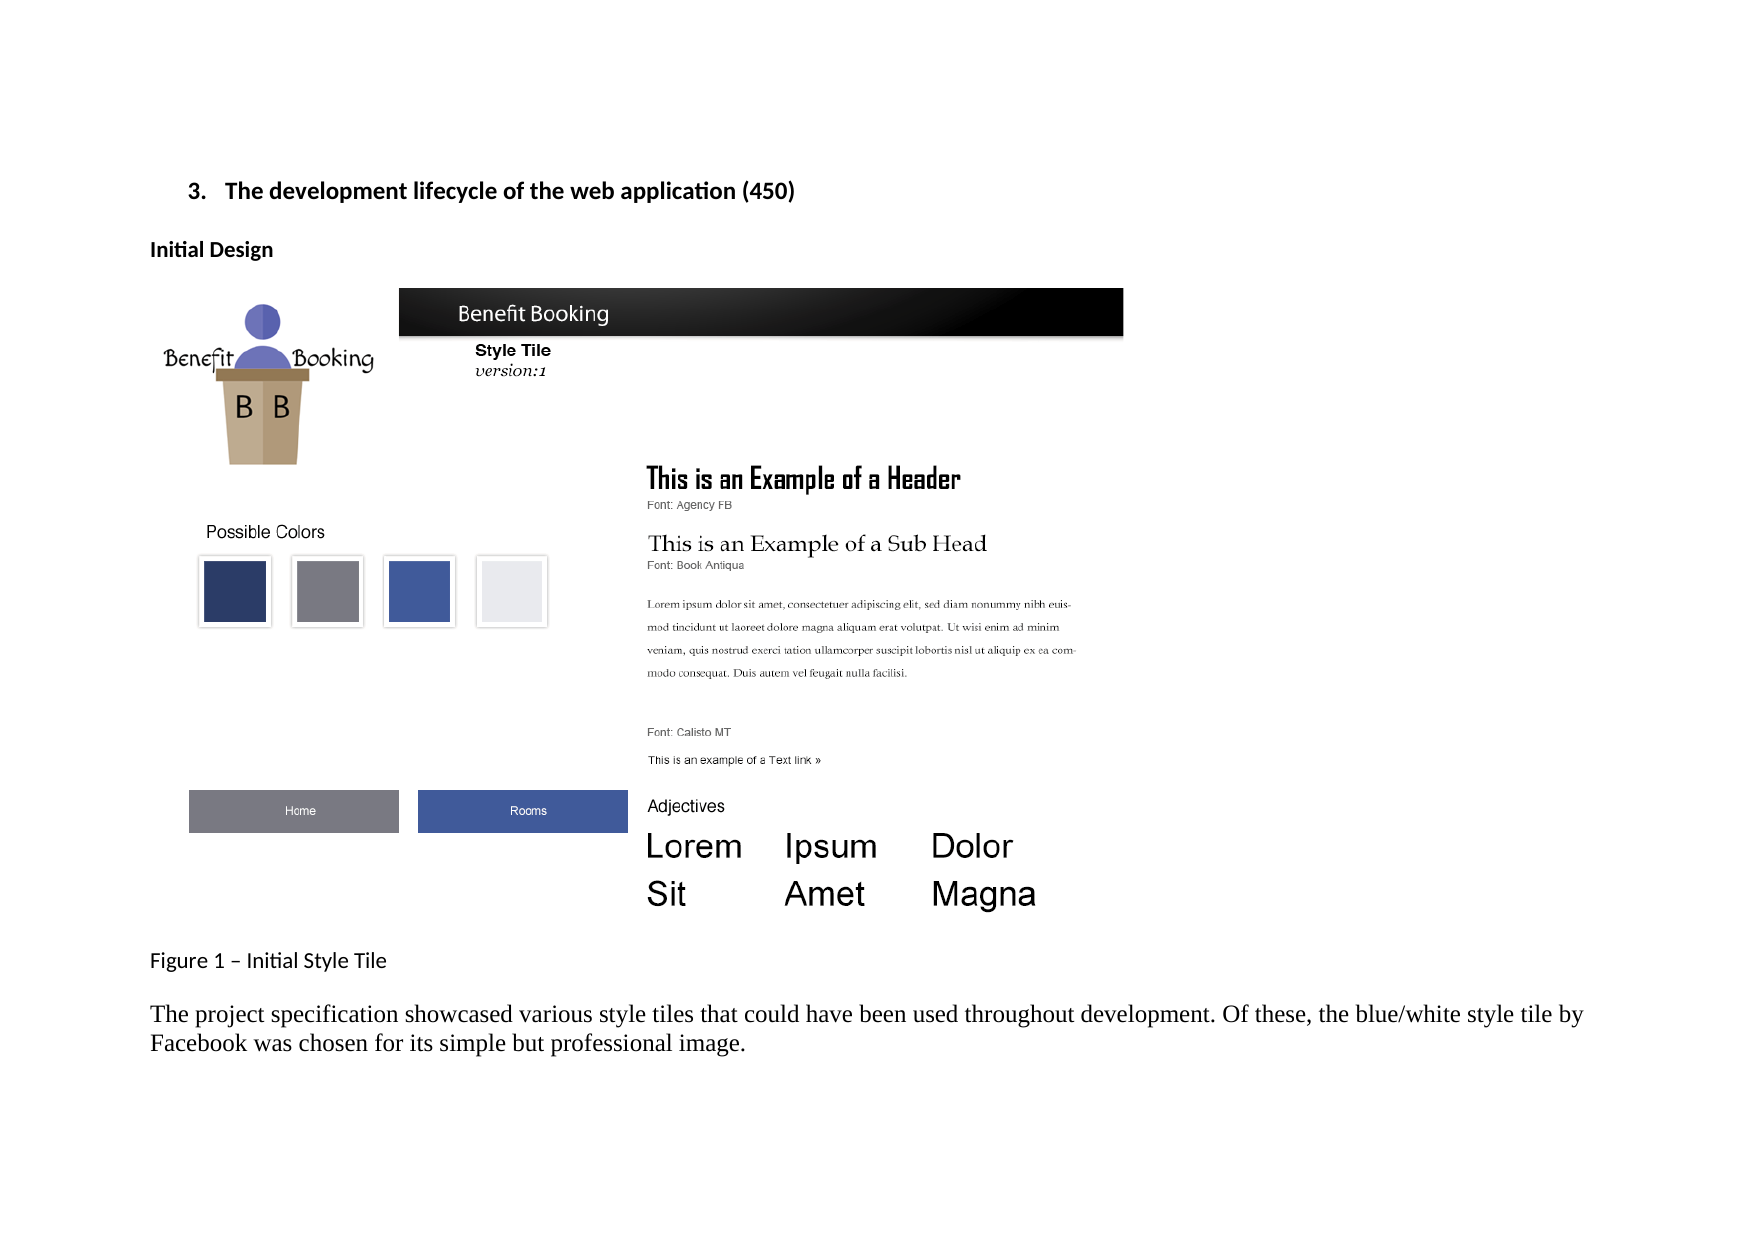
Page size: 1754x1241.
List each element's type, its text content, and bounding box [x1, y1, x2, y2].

list The development lifecycle of the web application (450) [187, 175, 1604, 235]
text Initial Design [150, 235, 1604, 263]
picture [150, 288, 1124, 946]
text The project specification showcased various style tiles that could have been used throughout development. Of these, the blue/white style tile by Facebook was chosen for its simple but professional image. [150, 999, 1604, 1057]
